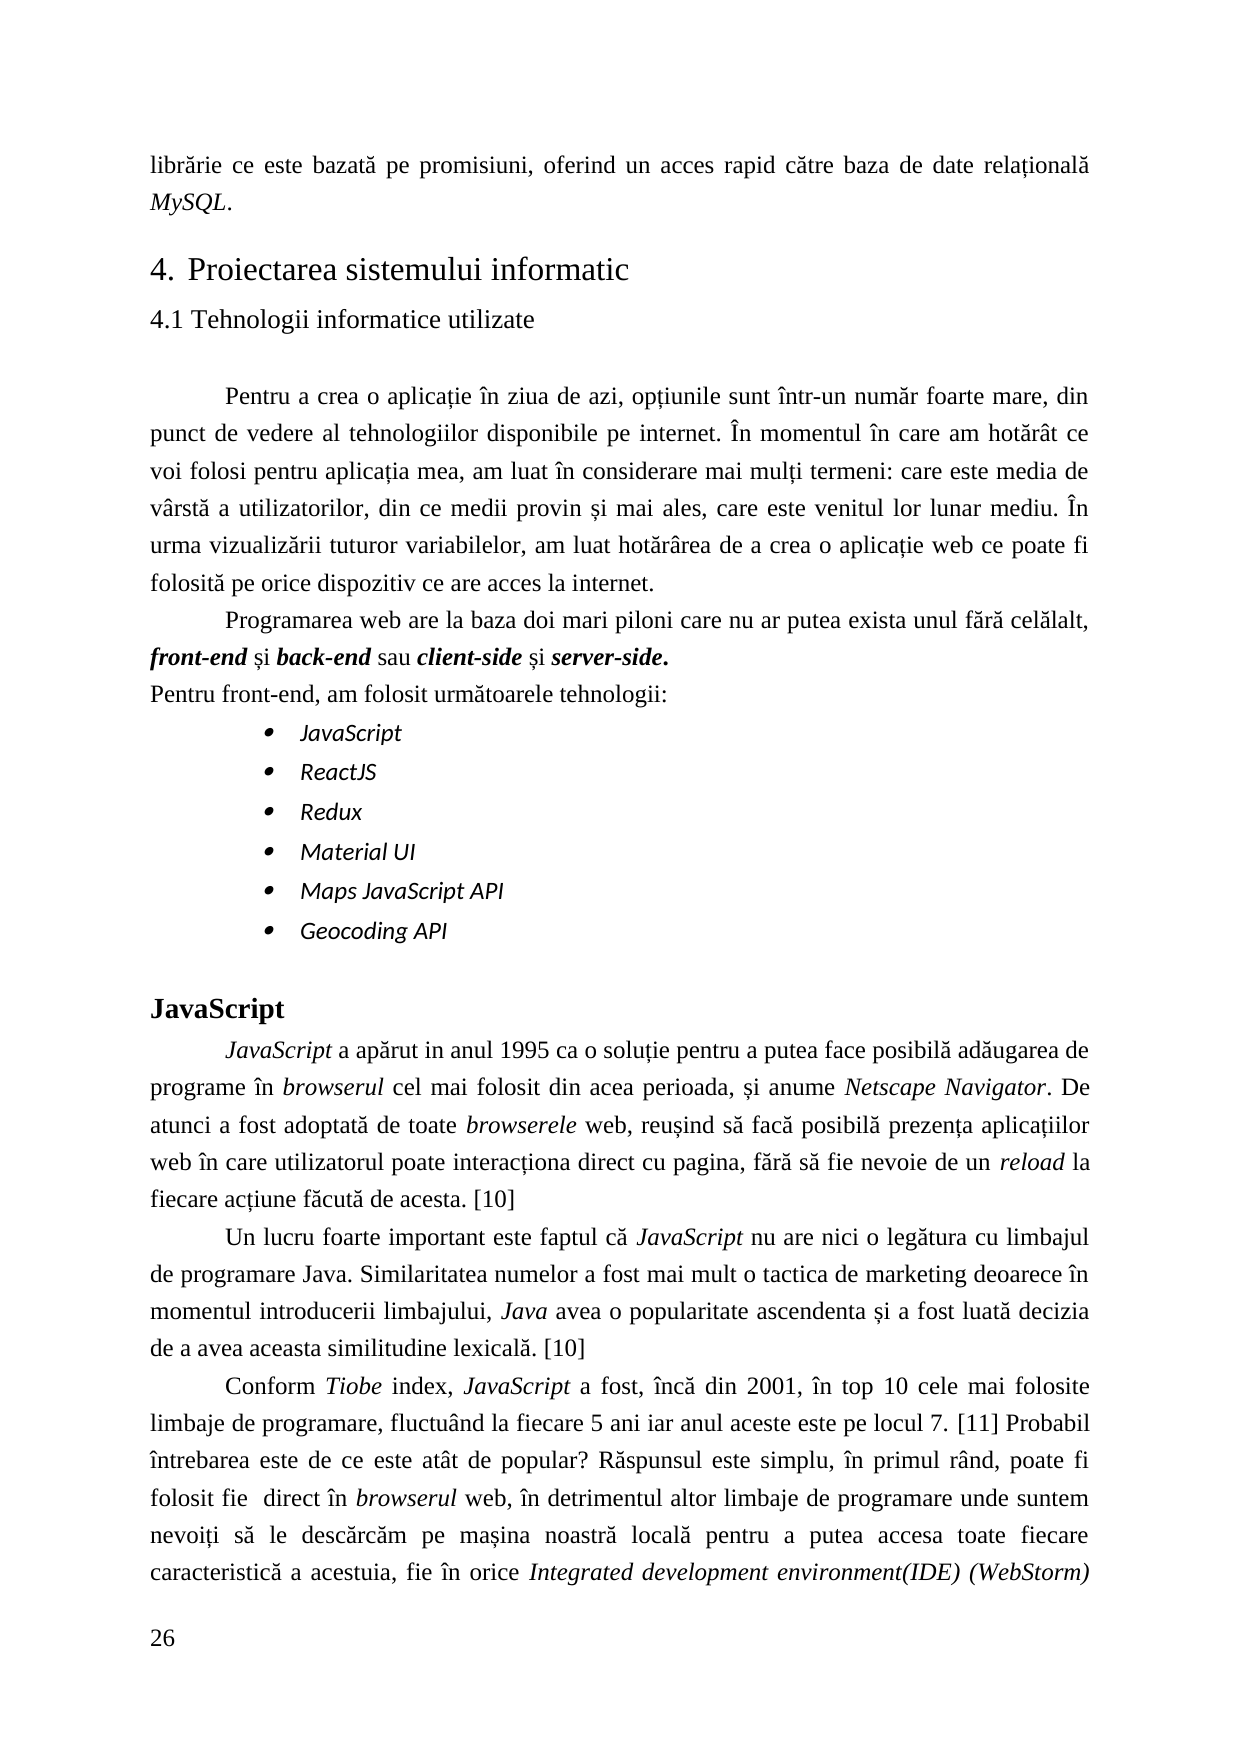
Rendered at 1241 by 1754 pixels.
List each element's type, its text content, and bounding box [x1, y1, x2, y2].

subtitle 4.1 Tehnologii informatice utilizate [150, 303, 1090, 335]
text Un lucru foarte important este faptul că JavaScript nu are nici o legătura cu limbajul de programare Java. Similaritatea numelor a fost mai mult o tactica de marketing deoarece în momentul introducerii limbajului, Java avea o popularitate ascendenta și a fost luată decizia de a avea aceasta similitudine lexicală. [150, 1222, 1090, 1362]
list Maps JavaScript API [262, 875, 1090, 906]
text JavaScript a apărut in anul 1995 ca o soluție pentru a putea face posibilă adăugarea de programe în browserul cel mai folosit din acea perioada, și anume Netscape Navigator. De atunci a fost adoptată de toate browserele web, reușind să facă posibilă prezența aplicațiilor web în care utilizatorul poate interacționa direct cu pagina, fără să fie nevoie de un reload la fiecare acțiune făcută de acesta. [150, 1035, 1090, 1213]
subtitle Proiectarea sistemului informatic [150, 249, 1090, 288]
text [150, 150, 1090, 216]
text Pentru a crea o aplicație în ziua de azi, opțiunile sunt într-un număr foarte mare, din punct de vedere al tehnologiilor disponibile pe internet. În momentul în care am hotărât ce voi folosi pentru aplicația mea, am luat în considerare mai mulți termeni: care este media de vârstă a utilizatorilor, din ce medii provin și mai ales, care este venitul lor lunar mediu. În urma vizualizării tuturor variabilelor, am luat hotărârea de a crea o aplicație web ce poate fi folosită pe orice dispozitiv ce are acces la internet. [150, 381, 1090, 596]
text Programarea web are la baza doi mari piloni care nu ar putea exista unul fără celălalt, front-end și back-end sau client-side și server-side. [150, 605, 1090, 671]
list ReactJS [262, 756, 1090, 787]
list JavaScript [262, 717, 1090, 747]
list Material UI [262, 836, 1090, 866]
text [150, 1371, 1090, 1586]
list Geocoding API [262, 915, 1090, 945]
list Redux [262, 796, 1090, 827]
text JavaScript [150, 992, 1090, 1025]
text Pentru front-end, am folosit următoarele tehnologii: [150, 679, 1090, 708]
